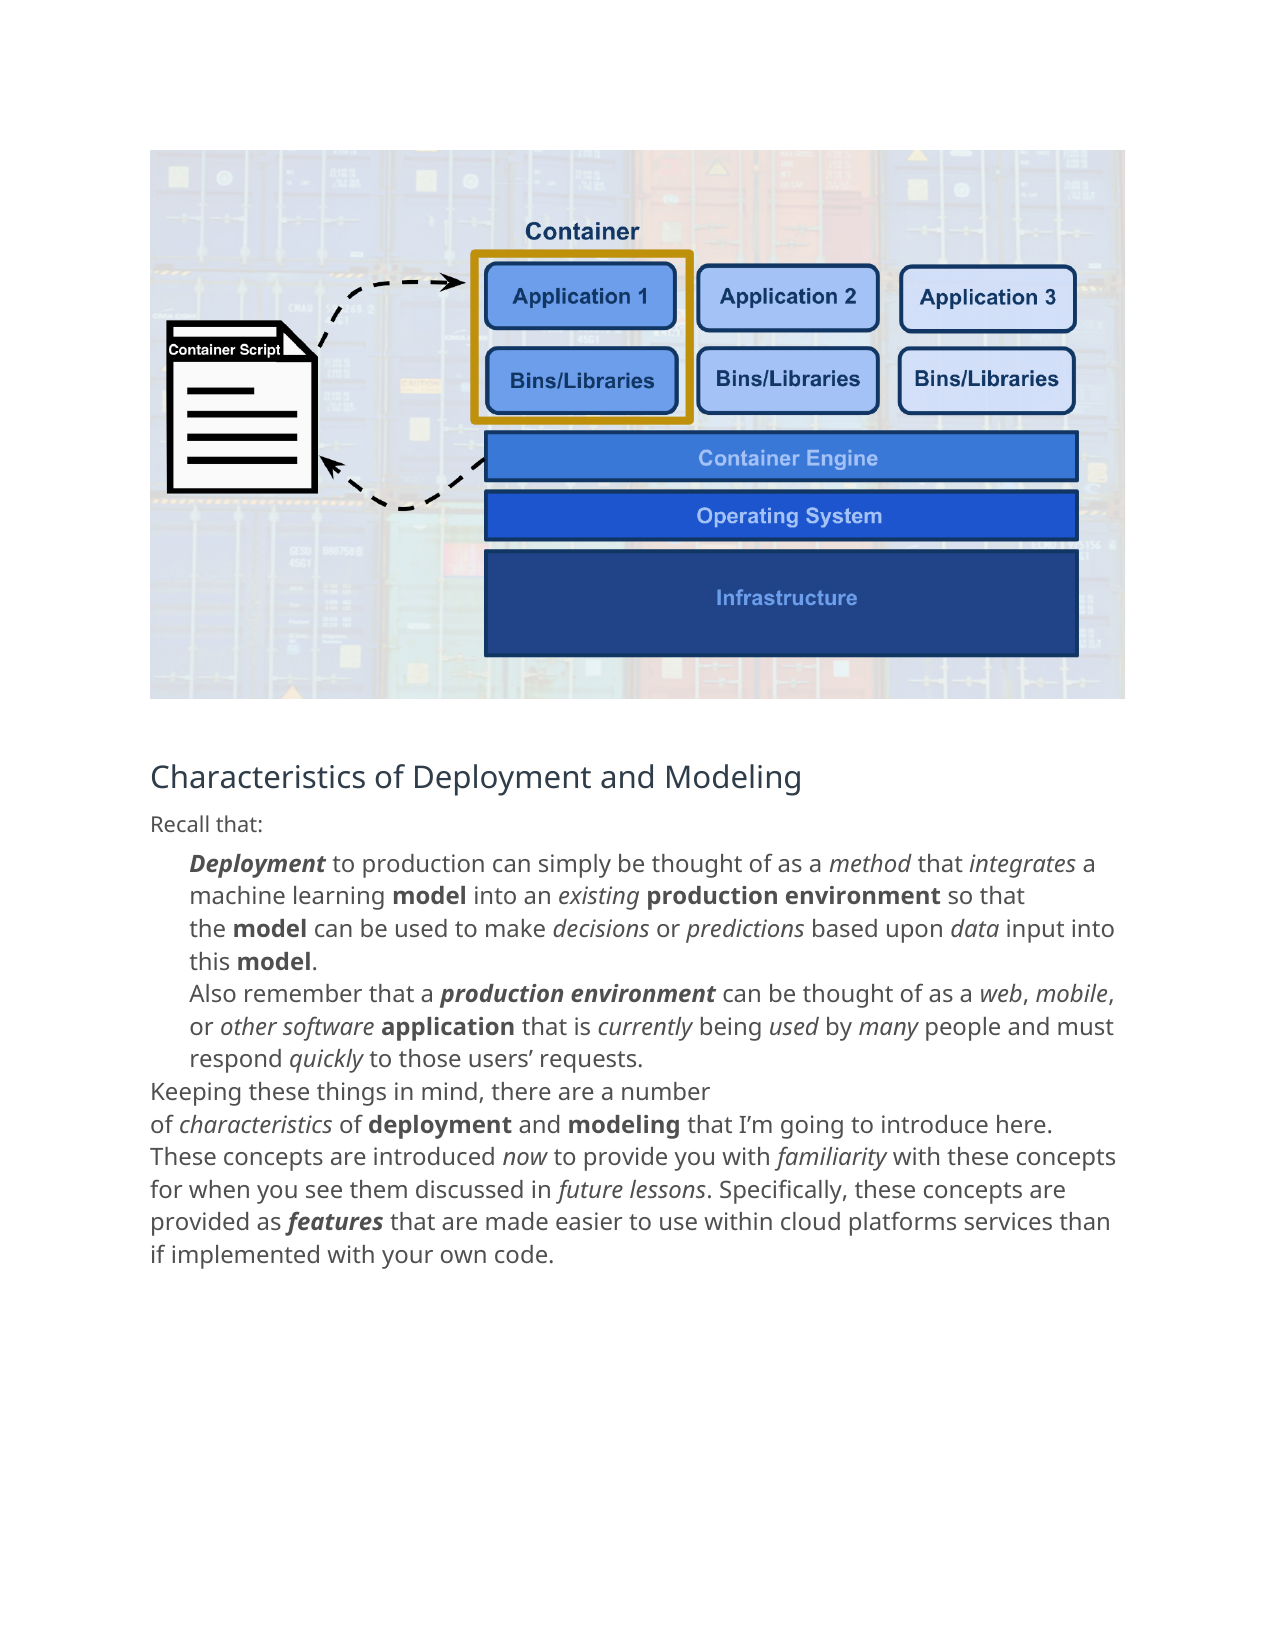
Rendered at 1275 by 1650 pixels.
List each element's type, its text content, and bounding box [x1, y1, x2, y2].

picture [150, 150, 1125, 699]
subtitle Characteristics of Deployment and Modeling [150, 755, 1125, 798]
text Keeping these things in mind, there are a number of characteristics of deployment and modeling that I’m going to introduce here. These concepts are introduced now to provide you with familiarity with these concepts for when you see them discussed in future lessons. Specifically, these concepts are provided as features that are made easier to use within cloud platforms services than if implemented with your own code. [150, 1075, 1125, 1270]
subtitle Recall that: [150, 805, 1125, 839]
text Also remember that a production environment can be thought of as a web, mobile, or other software application that is currently being used by many people and must respond quickly to those users’ requests. [189, 977, 1125, 1075]
text Deployment to production can simply be thought of as a method that integrates a machine learning model into an existing production environment so that the model can be used to make decisions or predictions based upon data input into this model. [189, 847, 1125, 977]
